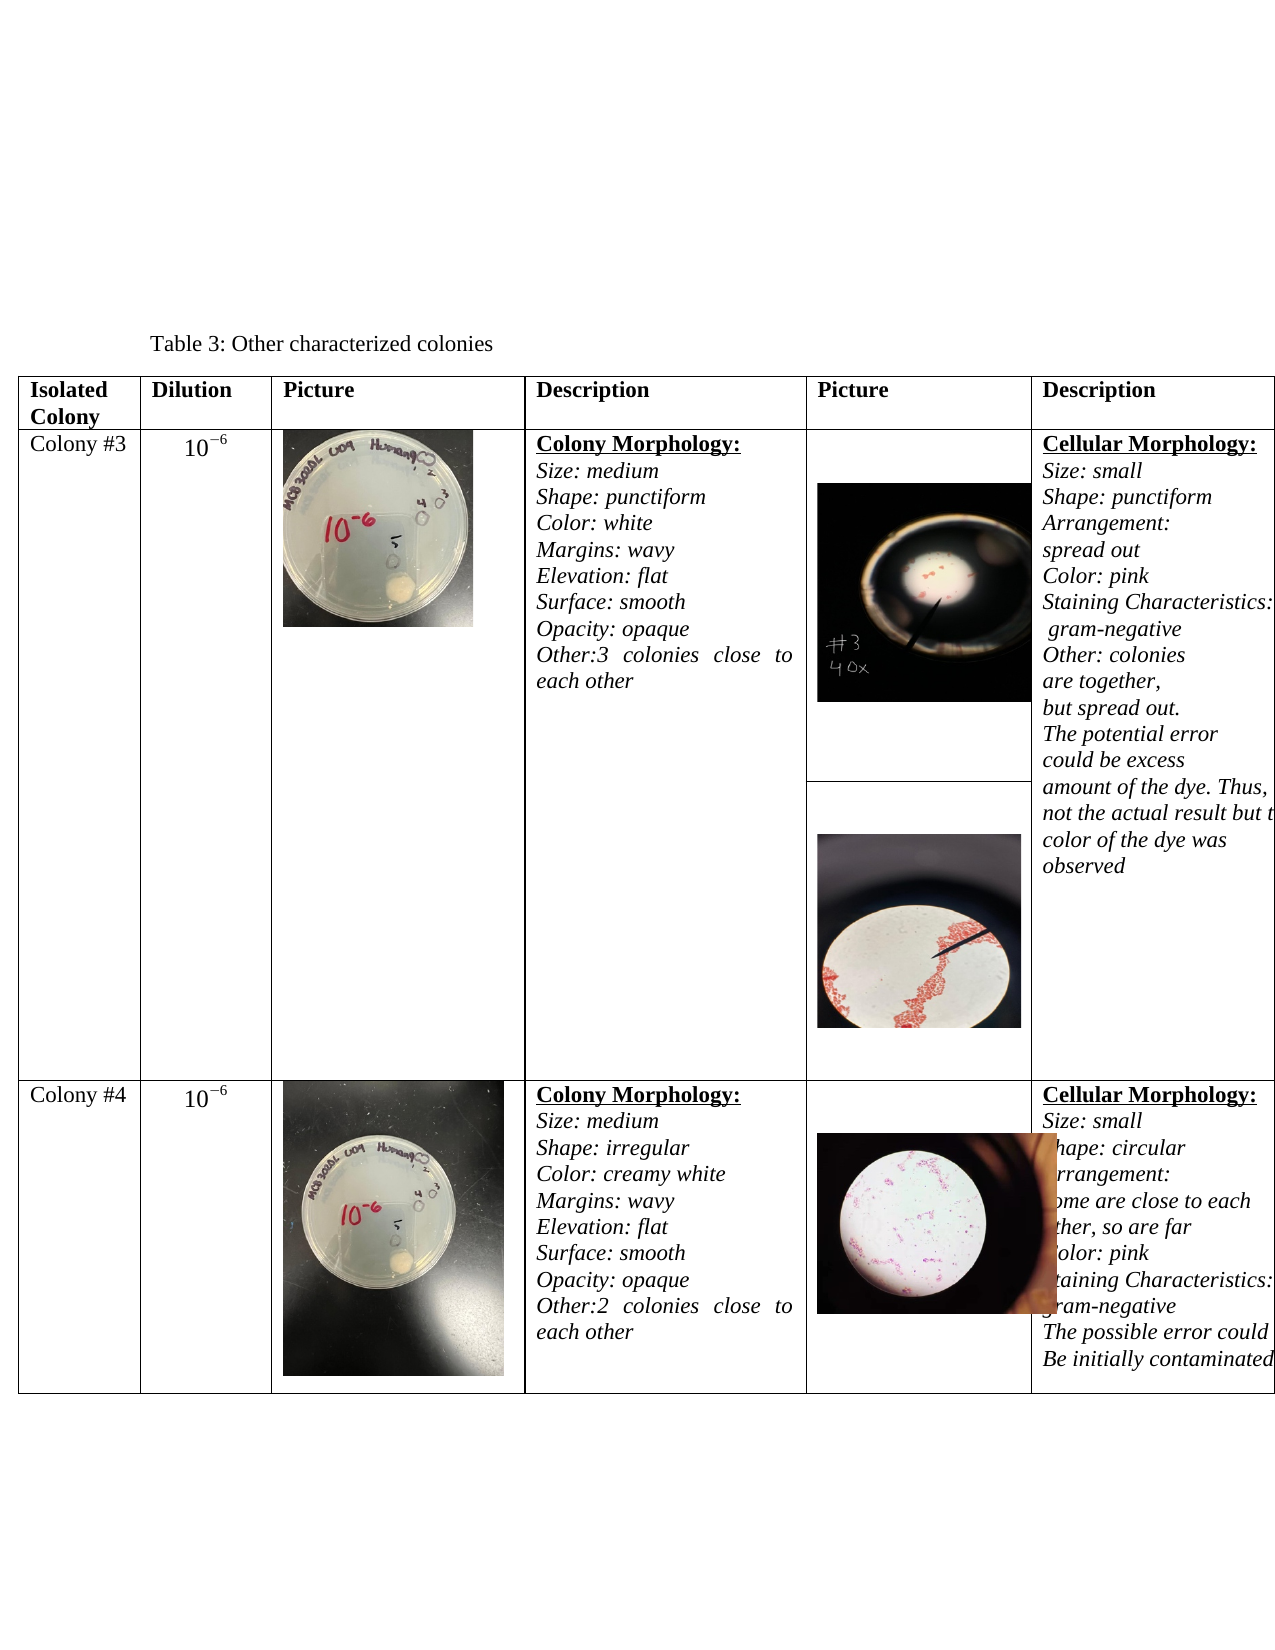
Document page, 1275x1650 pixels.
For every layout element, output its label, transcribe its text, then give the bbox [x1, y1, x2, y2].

table_cell Cellular Morphology: Size: small Shape: punctiform Arrangement: spread out Color: pink Staining Characteristics: gram-negative Other: colonies are together, but spread out. The potential error could be excess amount of the dye. Thus, not the actual result but the color of the dye was observed [1032, 430, 1274, 1080]
table_cell Colony #4 [19, 1081, 140, 1393]
table_header Description [1032, 377, 1274, 429]
table_header Dilution [141, 377, 271, 429]
table_cell [141, 430, 271, 1080]
table_header Picture [272, 377, 524, 429]
table_cell [141, 1081, 271, 1393]
table_cell [807, 430, 1031, 781]
picture [283, 430, 474, 627]
text Table 3: Other characterized colonies [150, 330, 1125, 357]
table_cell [526, 1081, 806, 1393]
table_cell Colony #3 [19, 430, 140, 1080]
table_header Description [526, 377, 806, 429]
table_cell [1032, 1081, 1274, 1393]
picture [817, 483, 1032, 702]
picture [283, 1081, 504, 1376]
picture [817, 834, 1022, 1028]
table_cell Colony Morphology: Size: medium Shape: punctiform Color: white Margins: wavy Elevation: flat Surface: smooth Opacity: opaque Other:3 colonies close to each other [526, 430, 806, 1080]
table_header Isolated Colony [19, 377, 140, 429]
table_cell [807, 782, 1031, 1080]
table_cell [272, 430, 524, 1080]
picture [817, 1133, 1057, 1314]
table_header Picture [807, 377, 1031, 429]
table_cell [807, 1081, 1031, 1393]
table_cell [272, 1081, 524, 1393]
